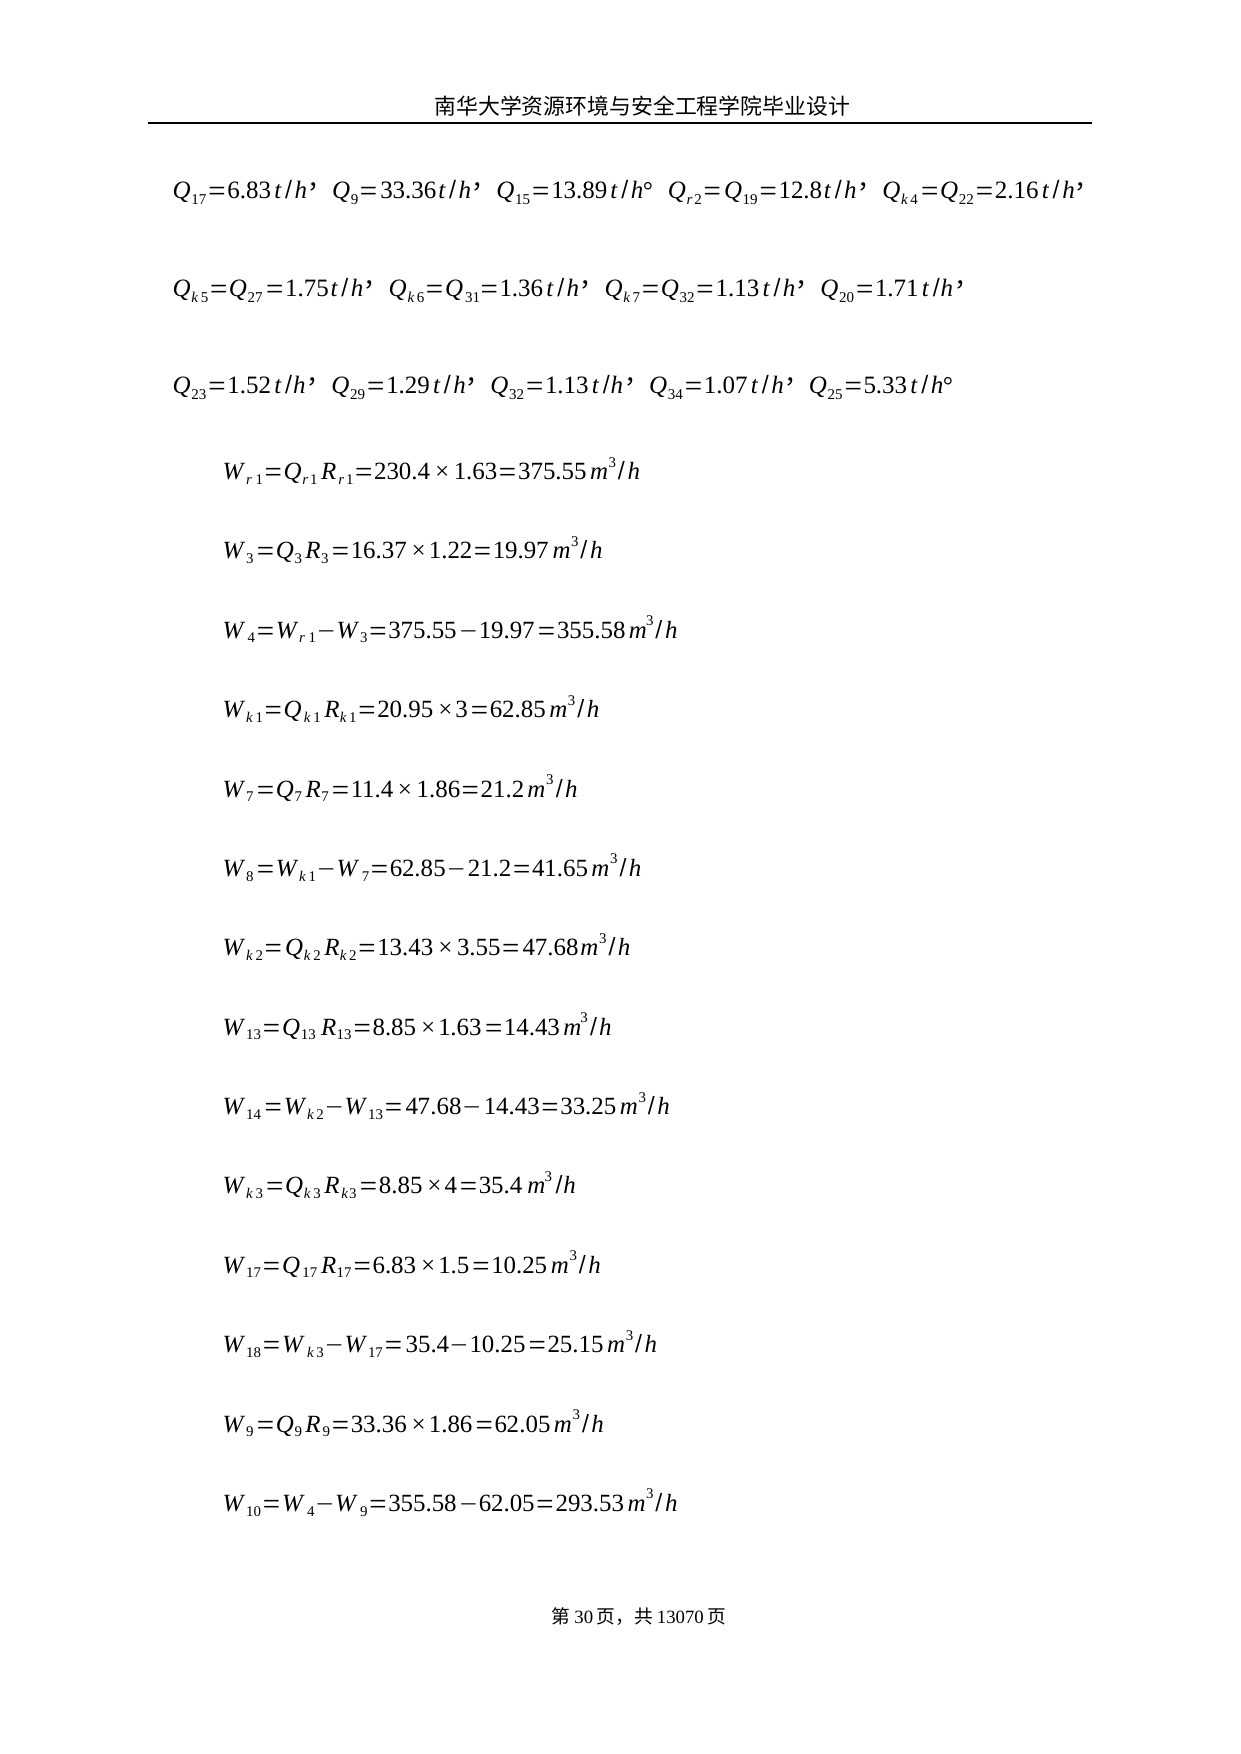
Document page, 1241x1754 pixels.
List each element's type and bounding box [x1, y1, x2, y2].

text [173, 160, 1092, 420]
